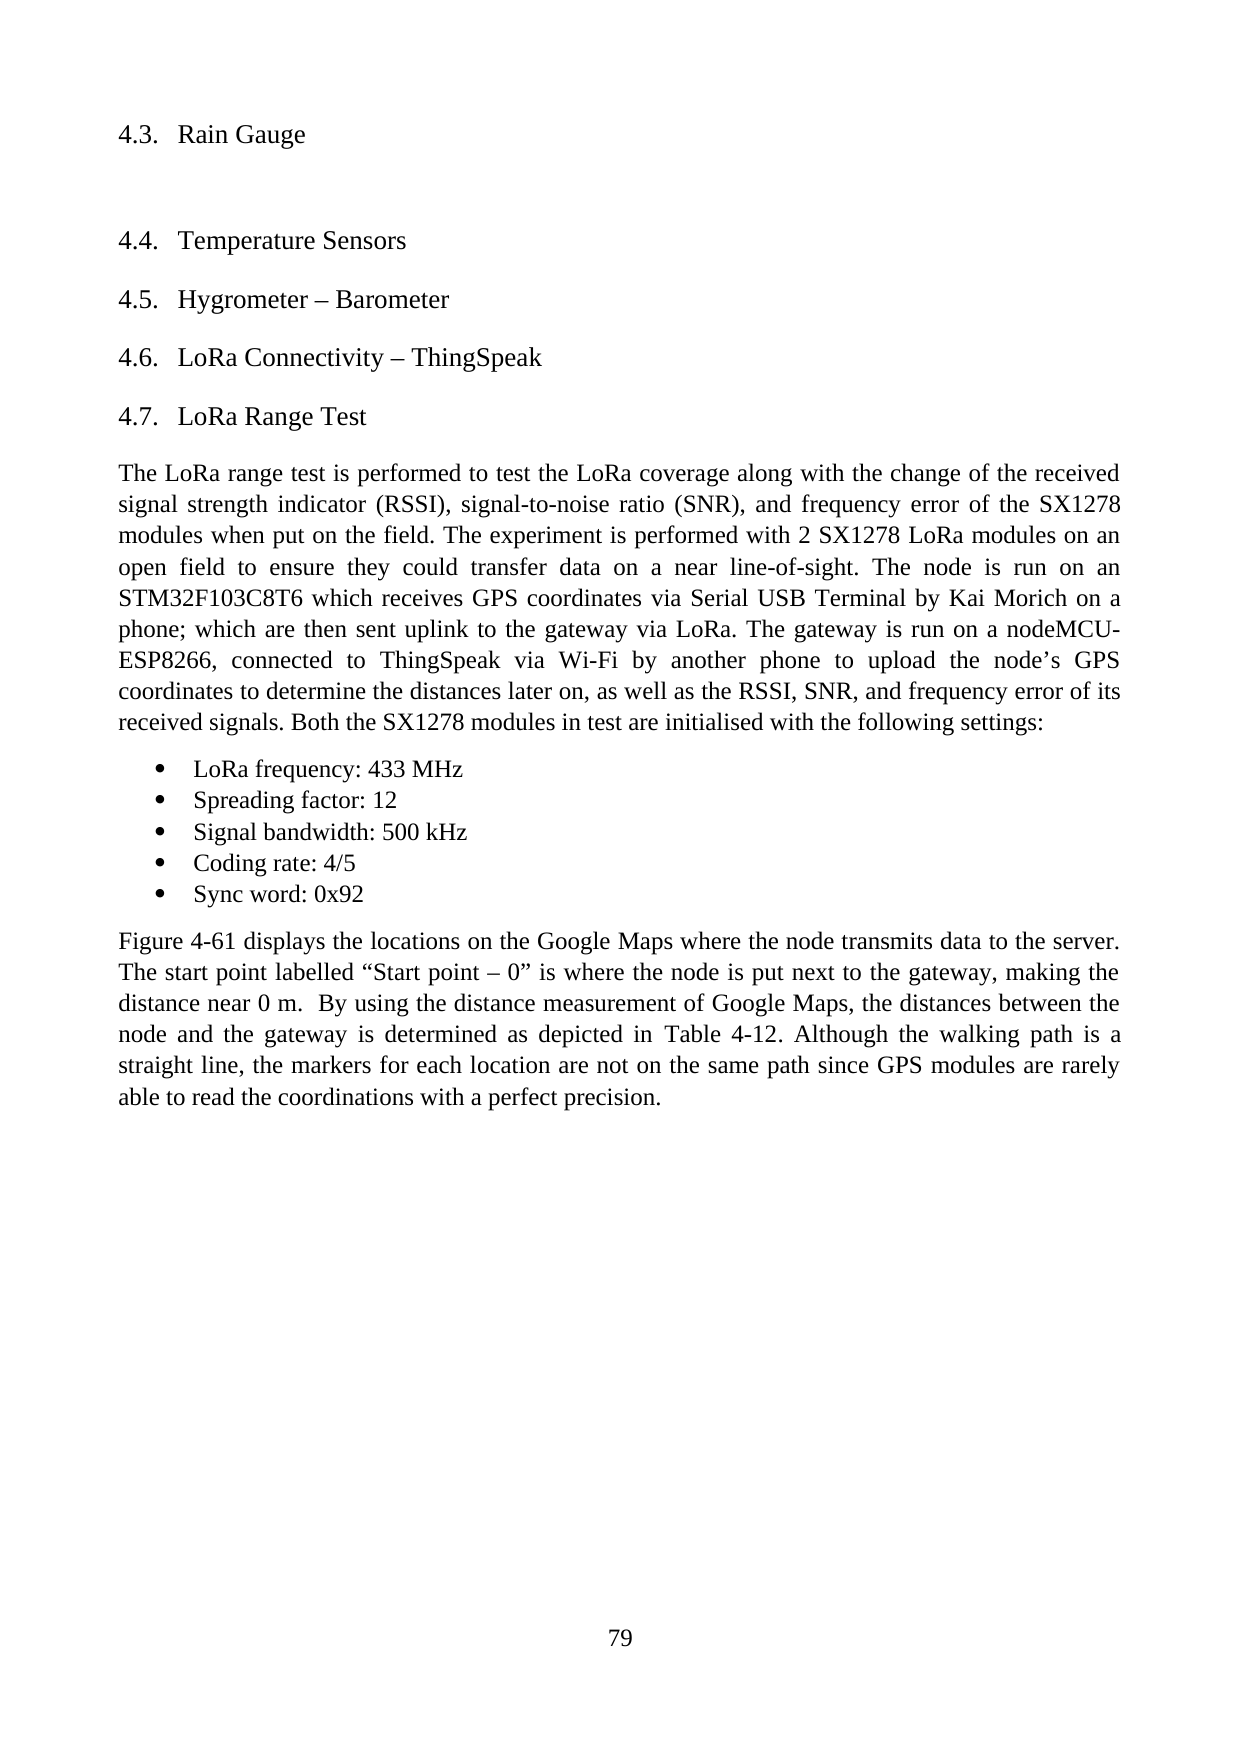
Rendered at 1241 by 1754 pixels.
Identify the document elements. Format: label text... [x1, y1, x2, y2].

list Signal bandwidth: 500 kHz [156, 817, 1122, 845]
list Coding rate: 4/5 [156, 848, 1122, 876]
subtitle Temperature Sensors [118, 224, 1122, 256]
text The LoRa range test is performed to test the LoRa coverage along with the change of the received signal strength indicator (RSSI), signal-to-noise ratio (SNR), and frequency error of the SX1278 modules when put on the field. The experiment is performed with 2 SX1278 LoRa modules on an open field to ensure they could transfer data on a near line-of-sight. The node is run on an STM32F103C8T6 which receives GPS coordinates via Serial USB Terminal by Kai Morich on a phone; which are then sent uplink to the gateway via LoRa. The gateway is run on a nodeMCU-ESP8266, connected to ThingSpeak via Wi-Fi by another phone to upload the node’s GPS coordinates to determine the distances later on, as well as the RSSI, SNR, and frequency error of its received signals. Both the SX1278 modules in test are initialised with the following settings: [118, 458, 1122, 736]
list LoRa frequency: 433 MHz [156, 754, 1122, 783]
subtitle Hygrometer – Barometer [118, 283, 1122, 314]
subtitle LoRa Range Test [118, 400, 1122, 431]
subtitle Rain Gauge [118, 118, 1122, 149]
list Sync word: 0x92 [156, 879, 1122, 907]
subtitle LoRa Connectivity – ThingSpeak [118, 341, 1122, 373]
list Spreading factor: 12 [156, 786, 1122, 814]
